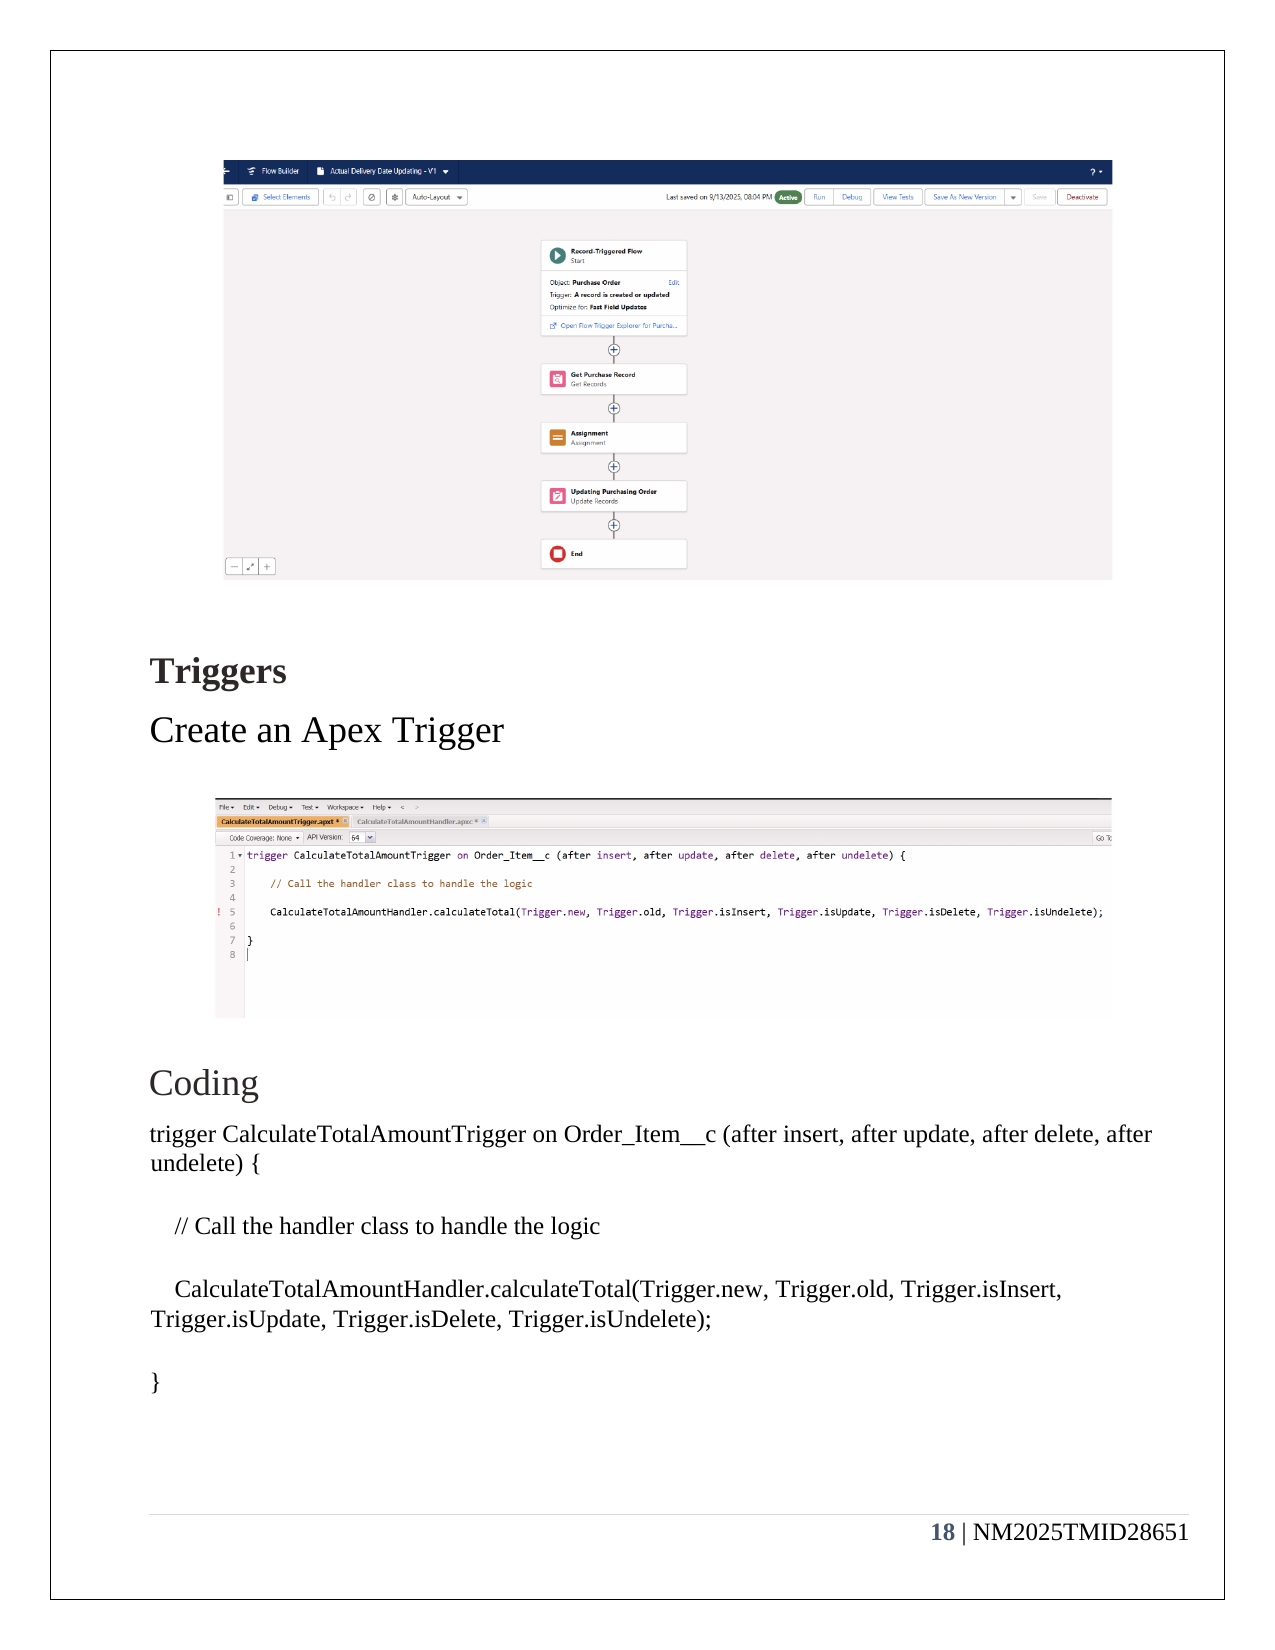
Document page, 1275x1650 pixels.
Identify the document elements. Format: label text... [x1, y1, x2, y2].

picture [222, 160, 1113, 579]
text } [149, 1367, 1189, 1396]
text CalculateTotalAmountHandler.calculateTotal(Trigger.new, Trigger.old, Trigger.isInsert, Trigger.isUpdate, Trigger.isDelete, Trigger.isUndelete); [149, 1274, 1189, 1332]
text trigger CalculateTotalAmountTrigger on Order_Item__c (after insert, after update, after delete, after undelete) { [149, 1119, 1189, 1177]
text Create an Apex Trigger [149, 707, 1189, 750]
subtitle Coding [148, 1044, 1189, 1103]
picture [215, 798, 1111, 1018]
text // Call the handler class to handle the logic [149, 1211, 1189, 1240]
subtitle Triggers [149, 334, 1189, 691]
